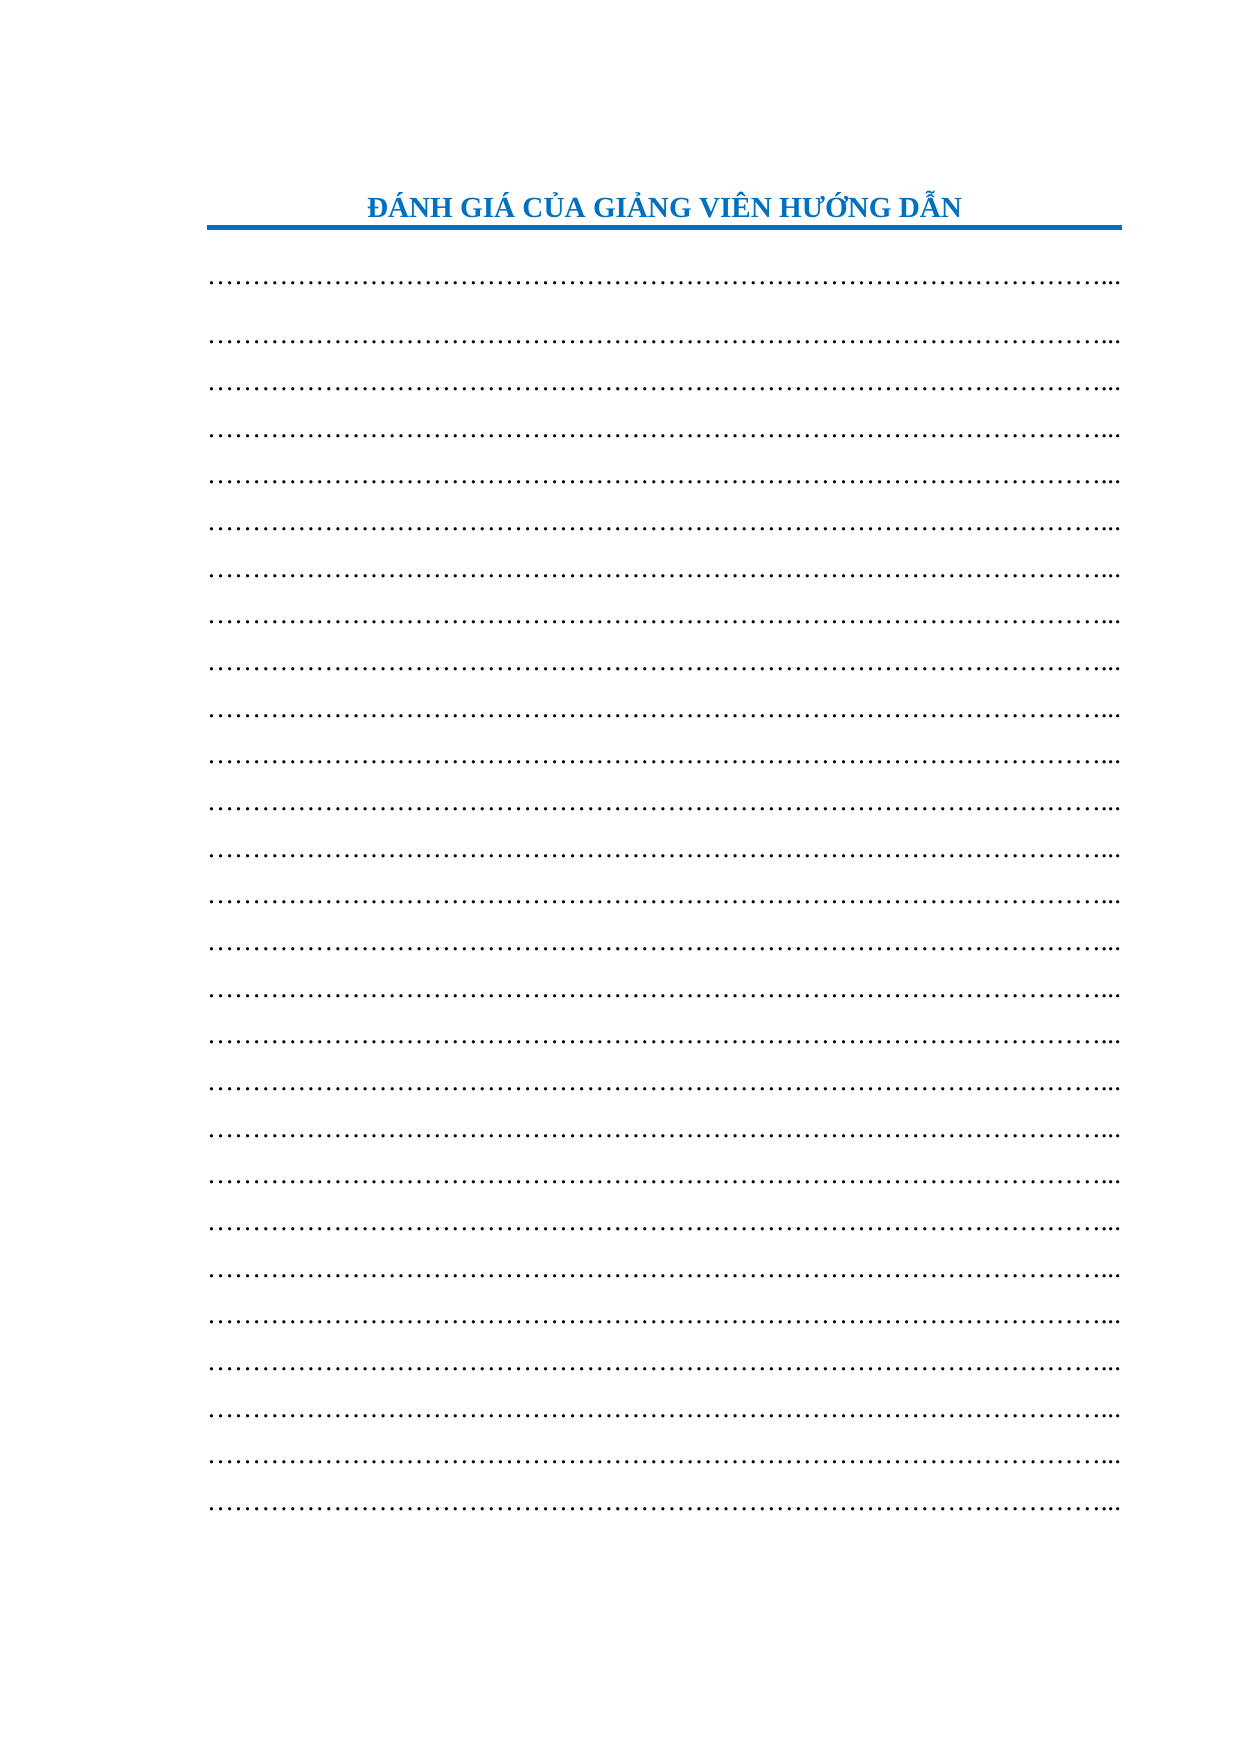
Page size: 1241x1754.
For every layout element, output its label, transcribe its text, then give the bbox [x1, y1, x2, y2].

subtitle ĐÁNH GIÁ CỦA GIẢNG VIÊN HƯỚNG DẪN [207, 190, 1122, 225]
text ………………………………………………………………………………………... [207, 259, 1122, 290]
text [207, 318, 1122, 1516]
